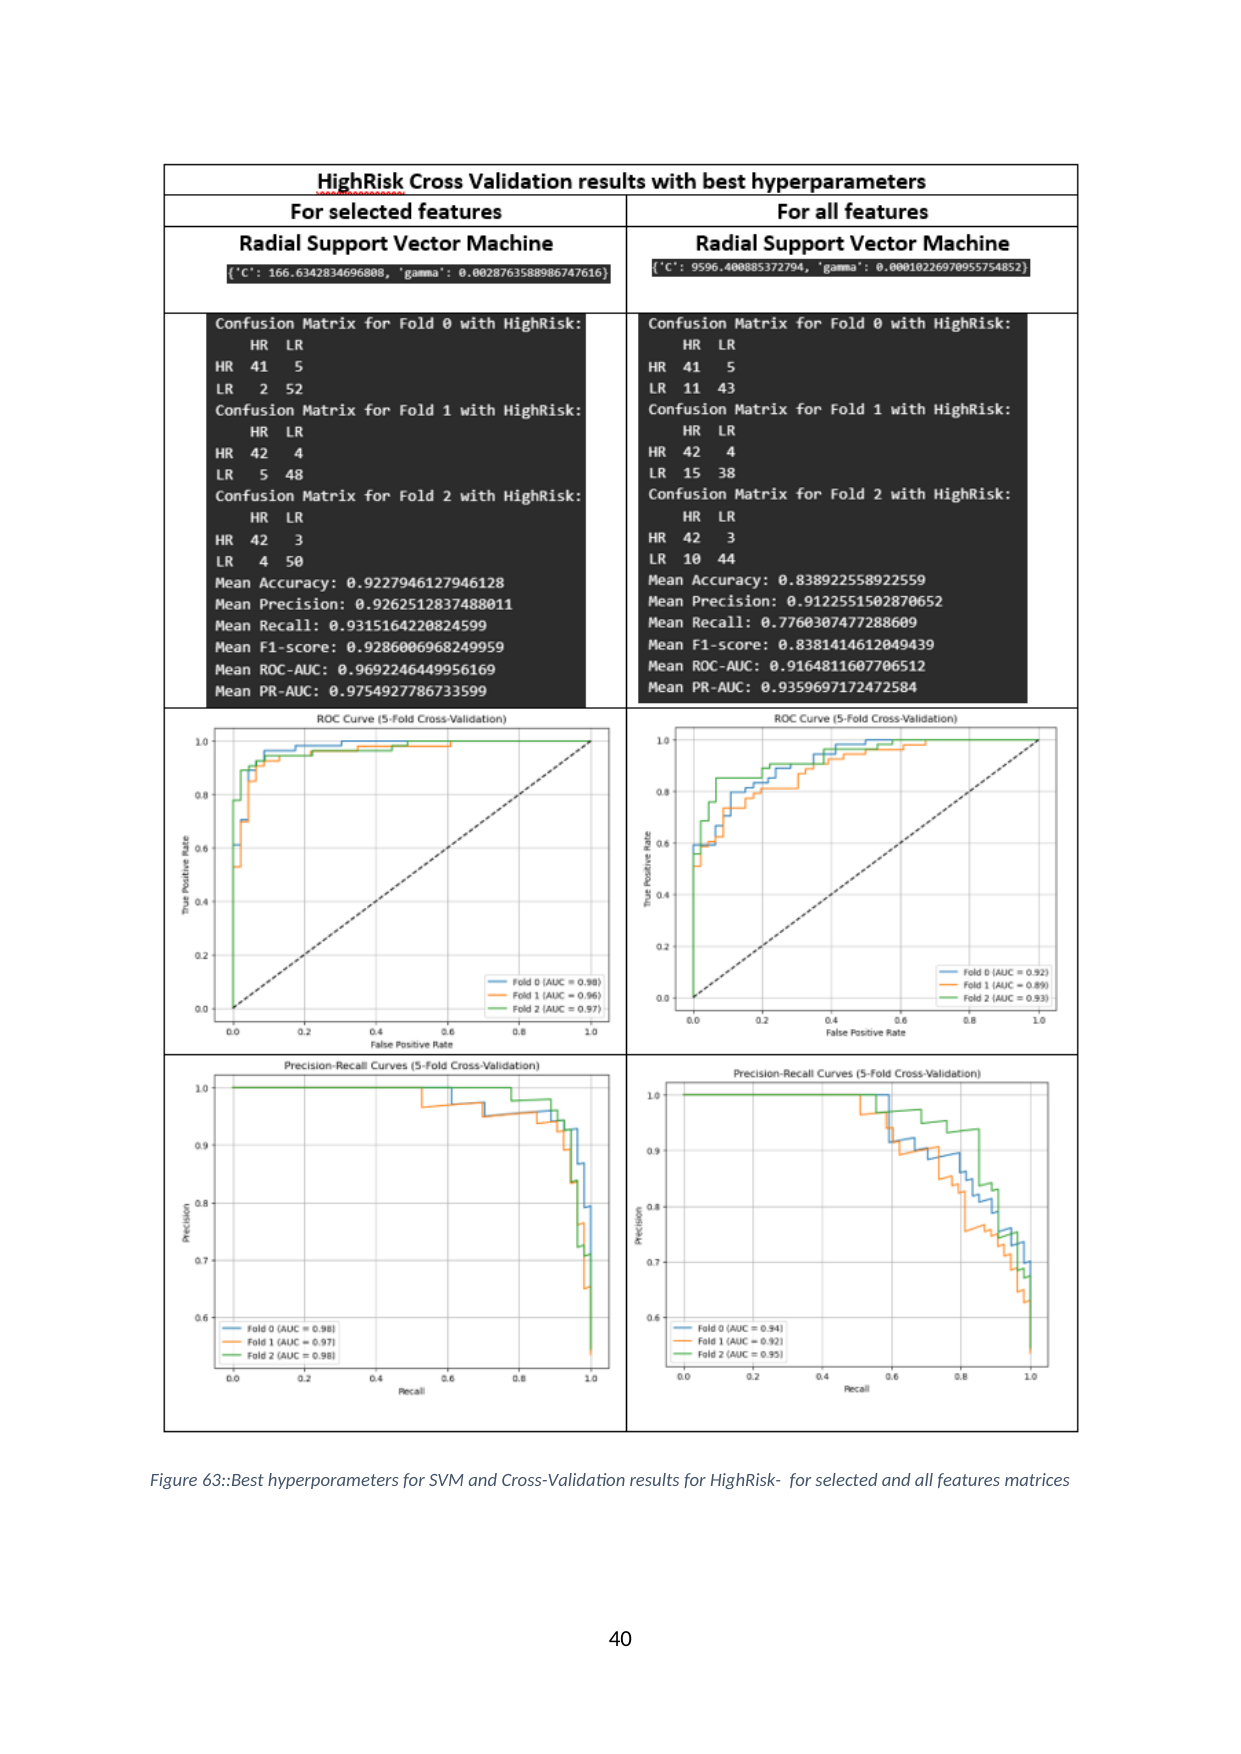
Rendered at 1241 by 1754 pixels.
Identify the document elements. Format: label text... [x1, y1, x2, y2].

picture [150, 150, 1091, 1449]
